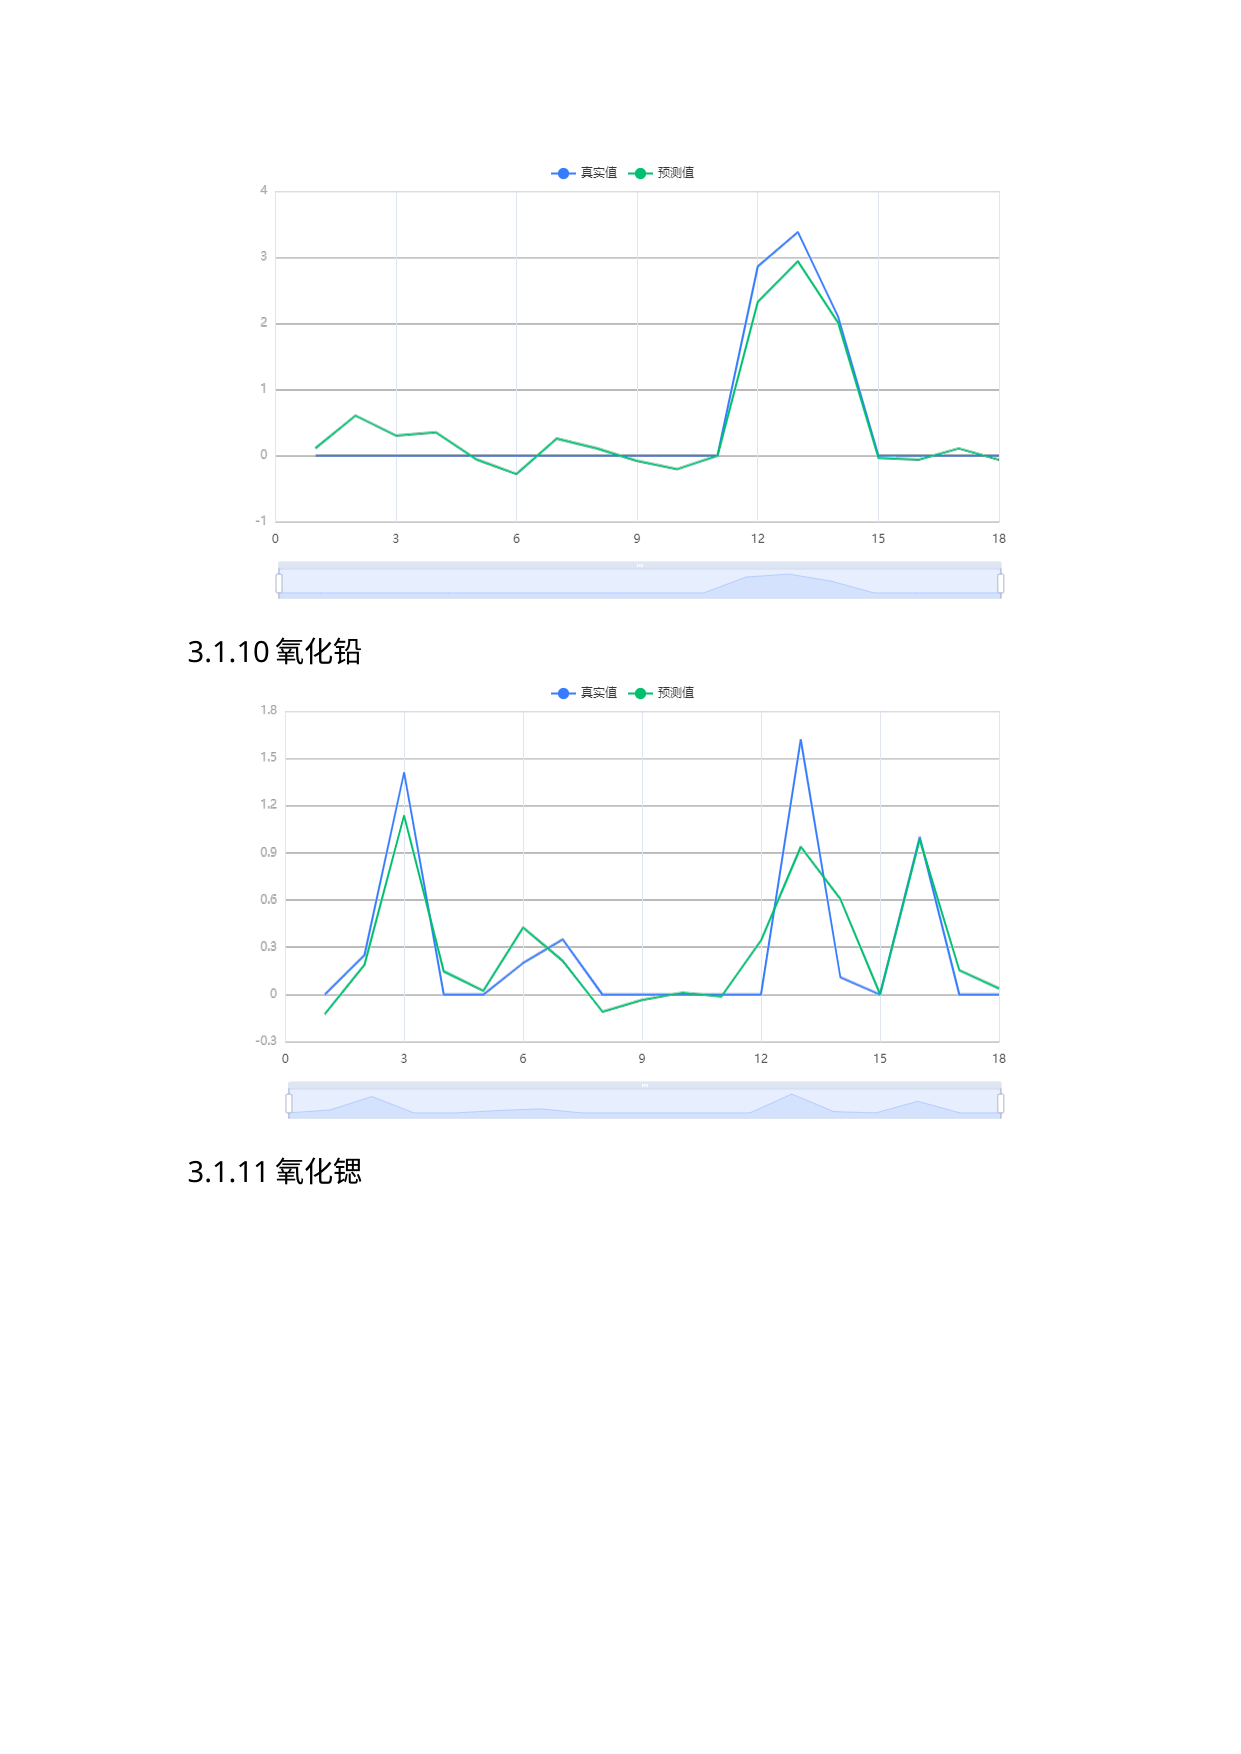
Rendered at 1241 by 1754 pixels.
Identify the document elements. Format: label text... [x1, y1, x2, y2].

list 氧化铅 [187, 617, 1053, 682]
list 氧化锶 [187, 1137, 1053, 1202]
picture [231, 682, 1013, 1126]
picture [231, 162, 1013, 606]
